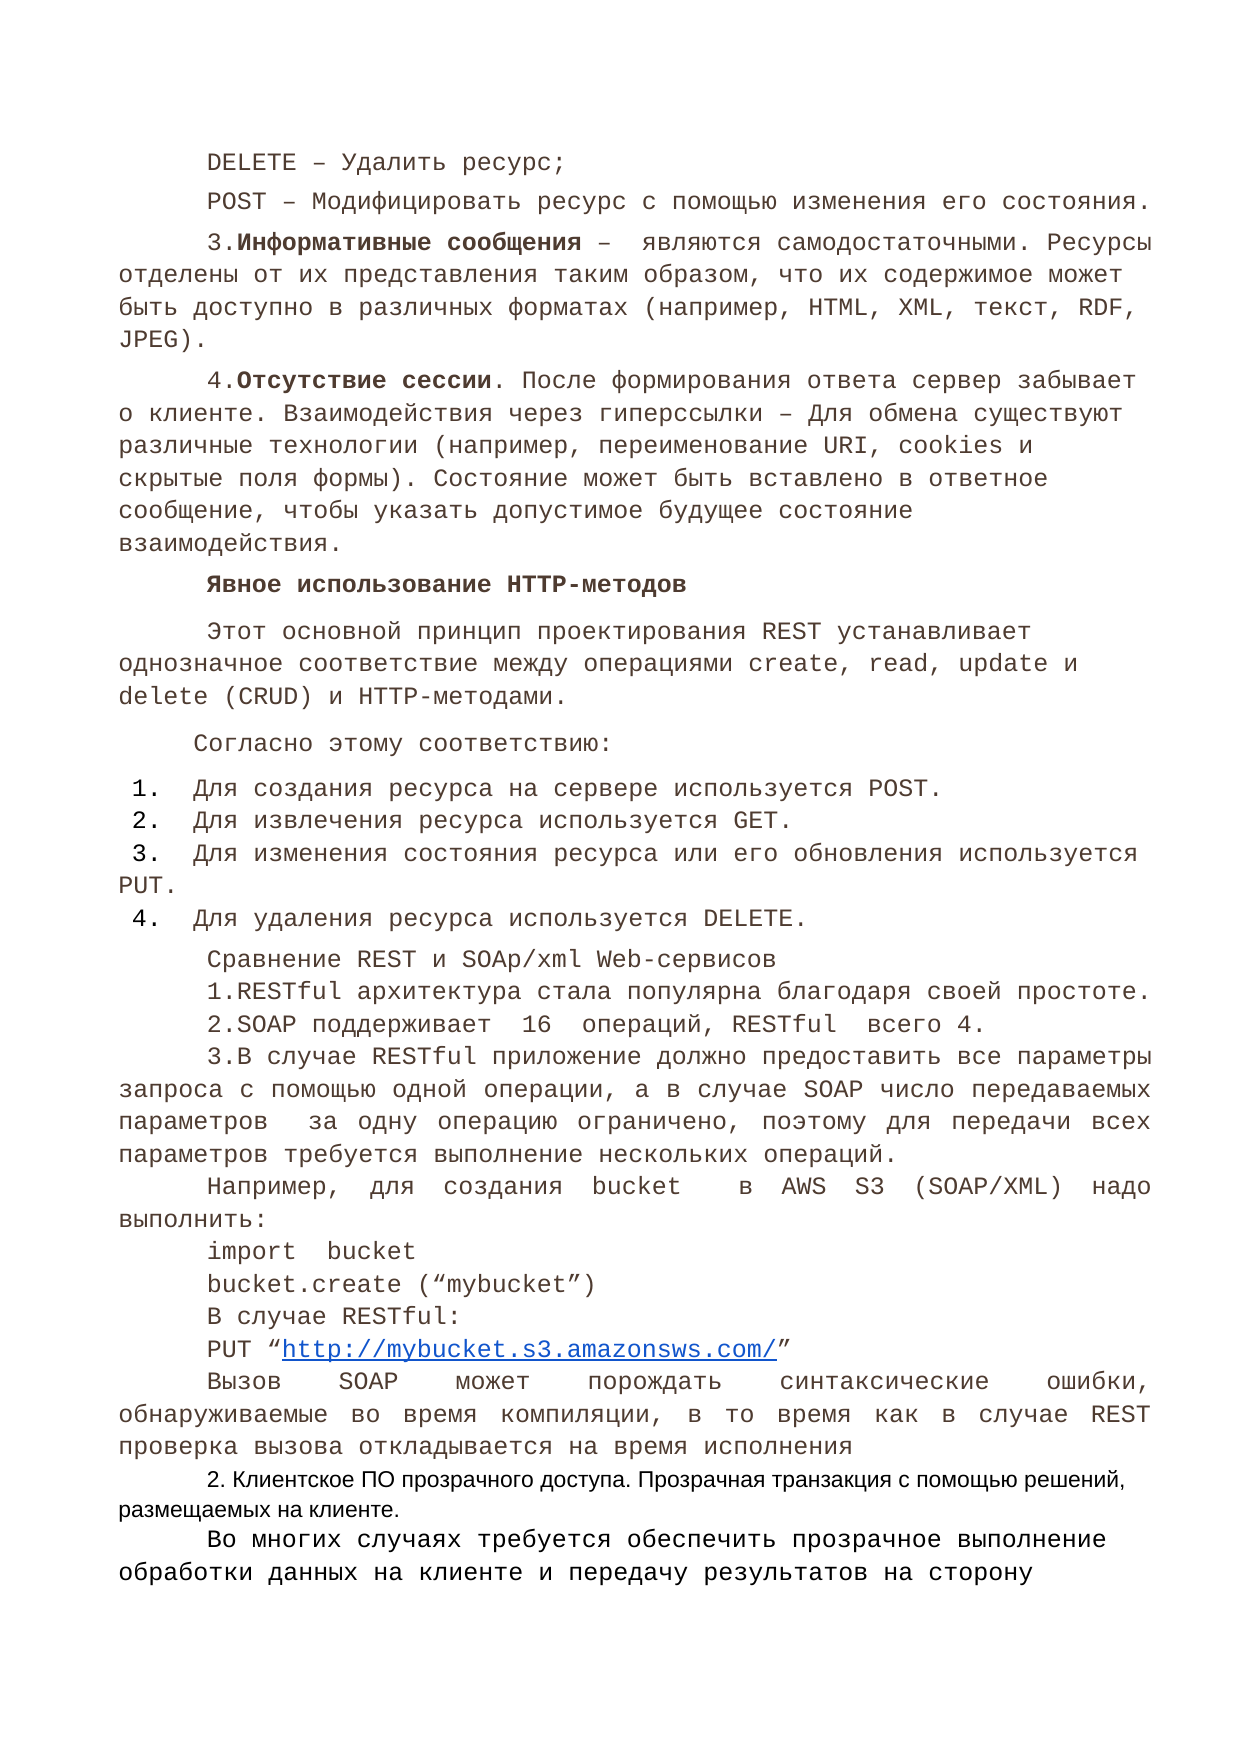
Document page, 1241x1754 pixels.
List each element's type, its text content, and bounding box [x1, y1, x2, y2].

text 3.В случае RESTful приложение должно предоставить все параметры запроса с помощью одной операции, а в случае SOAP число передаваемых параметров за одну операцию ограничено, поэтому для передачи всех параметров требуется выполнение нескольких операций. [118, 1044, 1152, 1169]
text Явное использование HTTP-методов [118, 571, 1152, 599]
text Сравнение REST и SOAp/xml Web-сервисов [118, 946, 1152, 974]
text DELETE – Удалить ресурс; [118, 150, 1152, 178]
text 1.RESTful архитектура стала популярна благодаря своей простоте. [118, 979, 1152, 1007]
text PUT “http://mybucket.s3.amazonsws.com/” [118, 1336, 1152, 1364]
list Для создания ресурса на сервере используется POST. [118, 775, 1152, 804]
list Для удаления ресурса используется DELETE. [118, 905, 1152, 934]
text Например, для создания bucket в AWS S3 (SOAP/XML) надо выполнить: [118, 1174, 1152, 1234]
list Для изменения состояния ресурса или его обновления используется PUT. [118, 840, 1152, 901]
text POST – Модифицировать ресурс с помощью изменения его состояния. [118, 189, 1152, 217]
text Этот основной принцип проектирования REST устанавливает однозначное соответствие между операциями create, read, update и delete (CRUD) и HTTP-методами. [118, 618, 1152, 712]
list Для извлечения ресурса используется GET. [118, 808, 1152, 836]
text Вызов SOAP может порождать синтаксические ошибки, обнаруживаемые во время компиляции, в то время как в случае REST проверка вызова откладывается на время исполнения [118, 1369, 1152, 1462]
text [118, 1527, 1152, 1587]
text bucket.create (“mybucket”) [118, 1271, 1152, 1299]
text 2. Клиентское ПО прозрачного доступа. Прозрачная транзакция с помощью решений, размещаемых на клиенте. [118, 1466, 1152, 1523]
text import bucket [118, 1239, 1152, 1267]
text Согласно этому соответствию: [193, 730, 1152, 759]
text В случае RESTful: [118, 1304, 1152, 1332]
text 3.Информативные сообщения – являются самодостаточными. Ресурсы отделены от их представления таким образом, что их содержимое может быть доступно в различных форматах (например, HTML, XML, текст, RDF, JPEG). [118, 229, 1152, 355]
text 2.SOAP поддерживает 16 операций, RESTful всего 4. [118, 1011, 1152, 1039]
text 4.Отсутствие сессии. После формирования ответа сервер забывает о клиенте. Взаимодействия через гиперссылки – Для обмена существуют различные технологии (например, переименование URI, cookies и скрытые поля формы). Состояние может быть вставлено в ответное сообщение, чтобы указать допустимое будущее состояние взаимодействия. [118, 368, 1152, 559]
